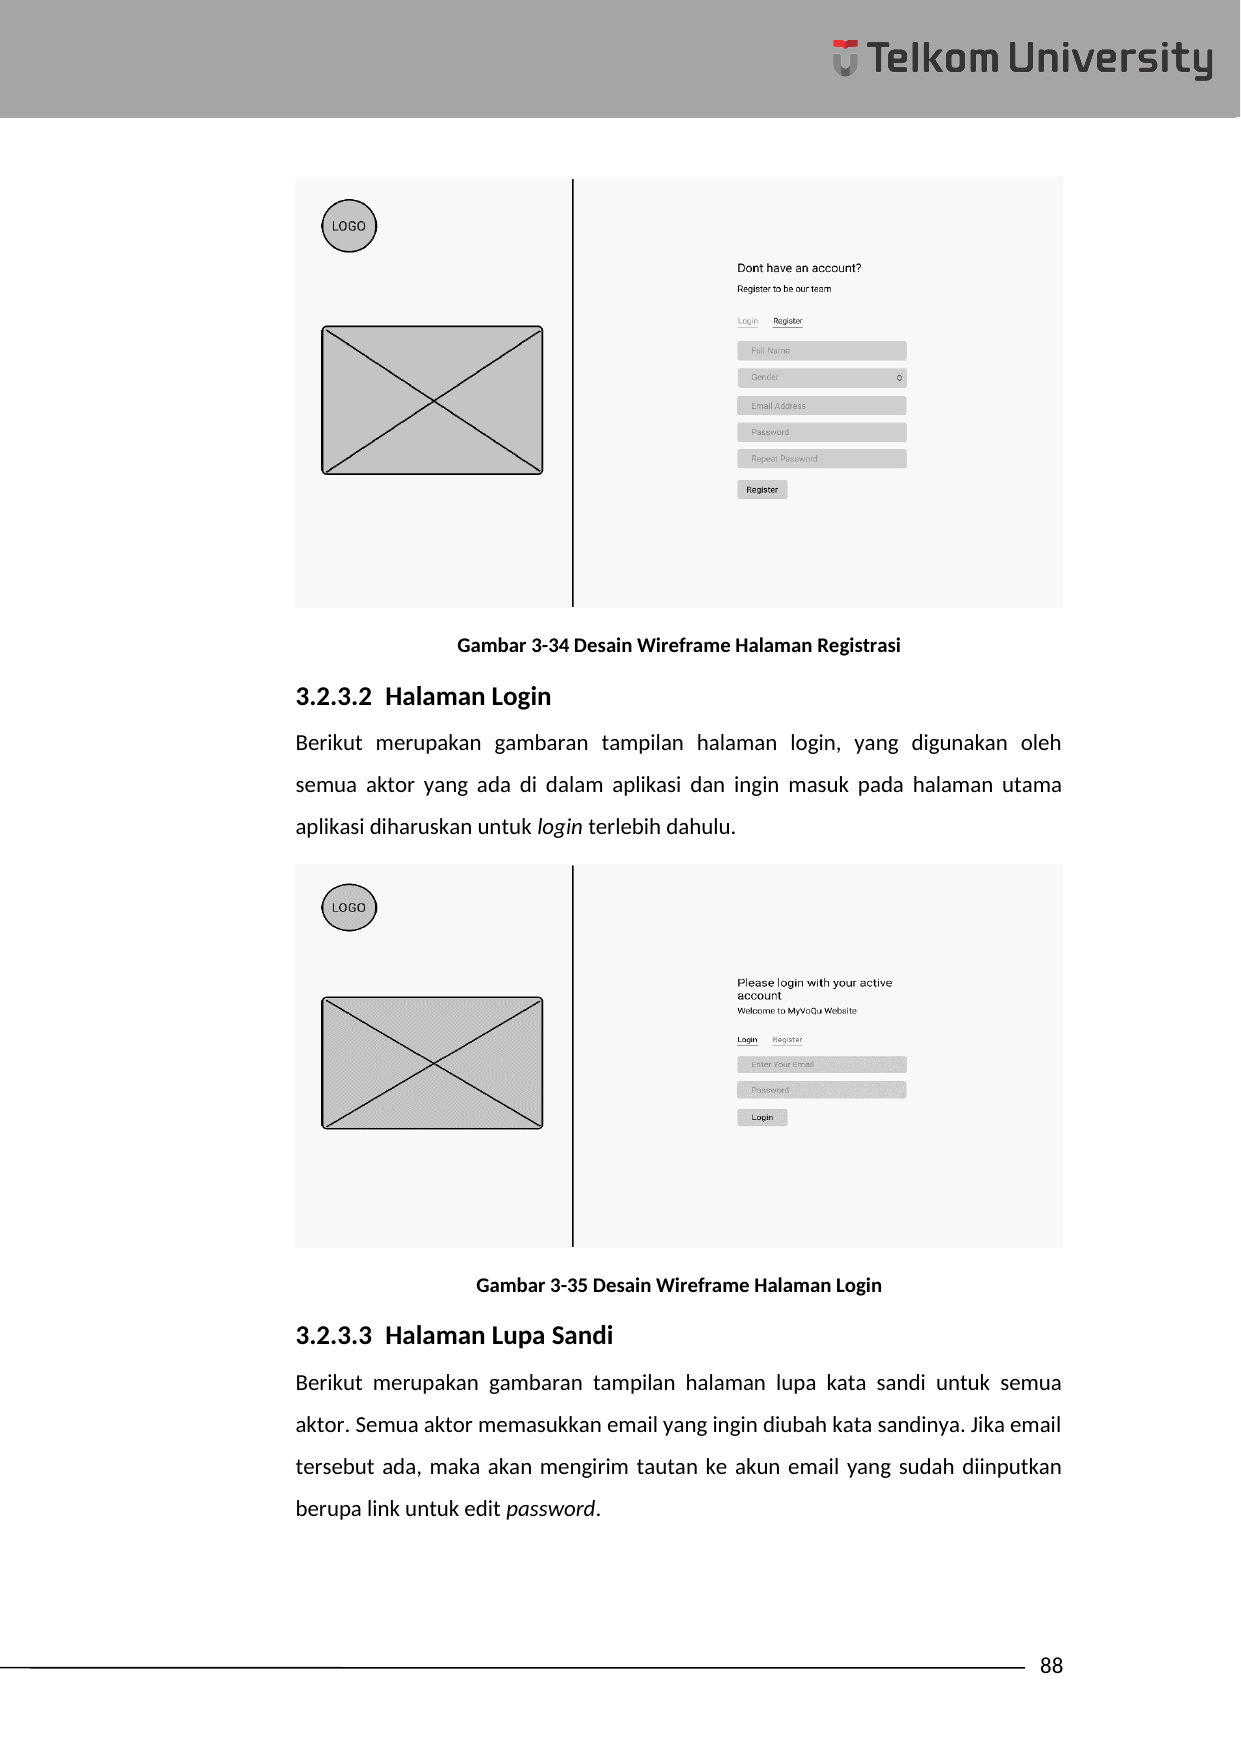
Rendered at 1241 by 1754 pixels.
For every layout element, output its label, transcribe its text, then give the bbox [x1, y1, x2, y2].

text Gambar 3-34 Desain Wireframe Halaman Registrasi [295, 632, 1063, 658]
picture [833, 40, 1213, 81]
text Berikut merupakan gambaran tampilan halaman lupa kata sandi untuk semua aktor. Semua aktor memasukkan email yang ingin diubah kata sandinya. Jika email tersebut ada, maka akan mengirim tautan ke akun email yang sudah diinputkan berupa link untuk edit password. [295, 1368, 1063, 1522]
picture [295, 864, 1064, 1248]
text Gambar 3-35 Desain Wireframe Halaman Login [295, 1272, 1063, 1298]
subtitle Halaman Lupa Sandi [295, 1318, 1063, 1351]
text Berikut merupakan gambaran tampilan halaman login, yang digunakan oleh semua aktor yang ada di dalam aplikasi dan ingin masuk pada halaman utama aplikasi diharuskan untuk login terlebih dahulu. [295, 728, 1063, 840]
subtitle Halaman Login [295, 679, 1063, 712]
picture [295, 177, 1064, 608]
